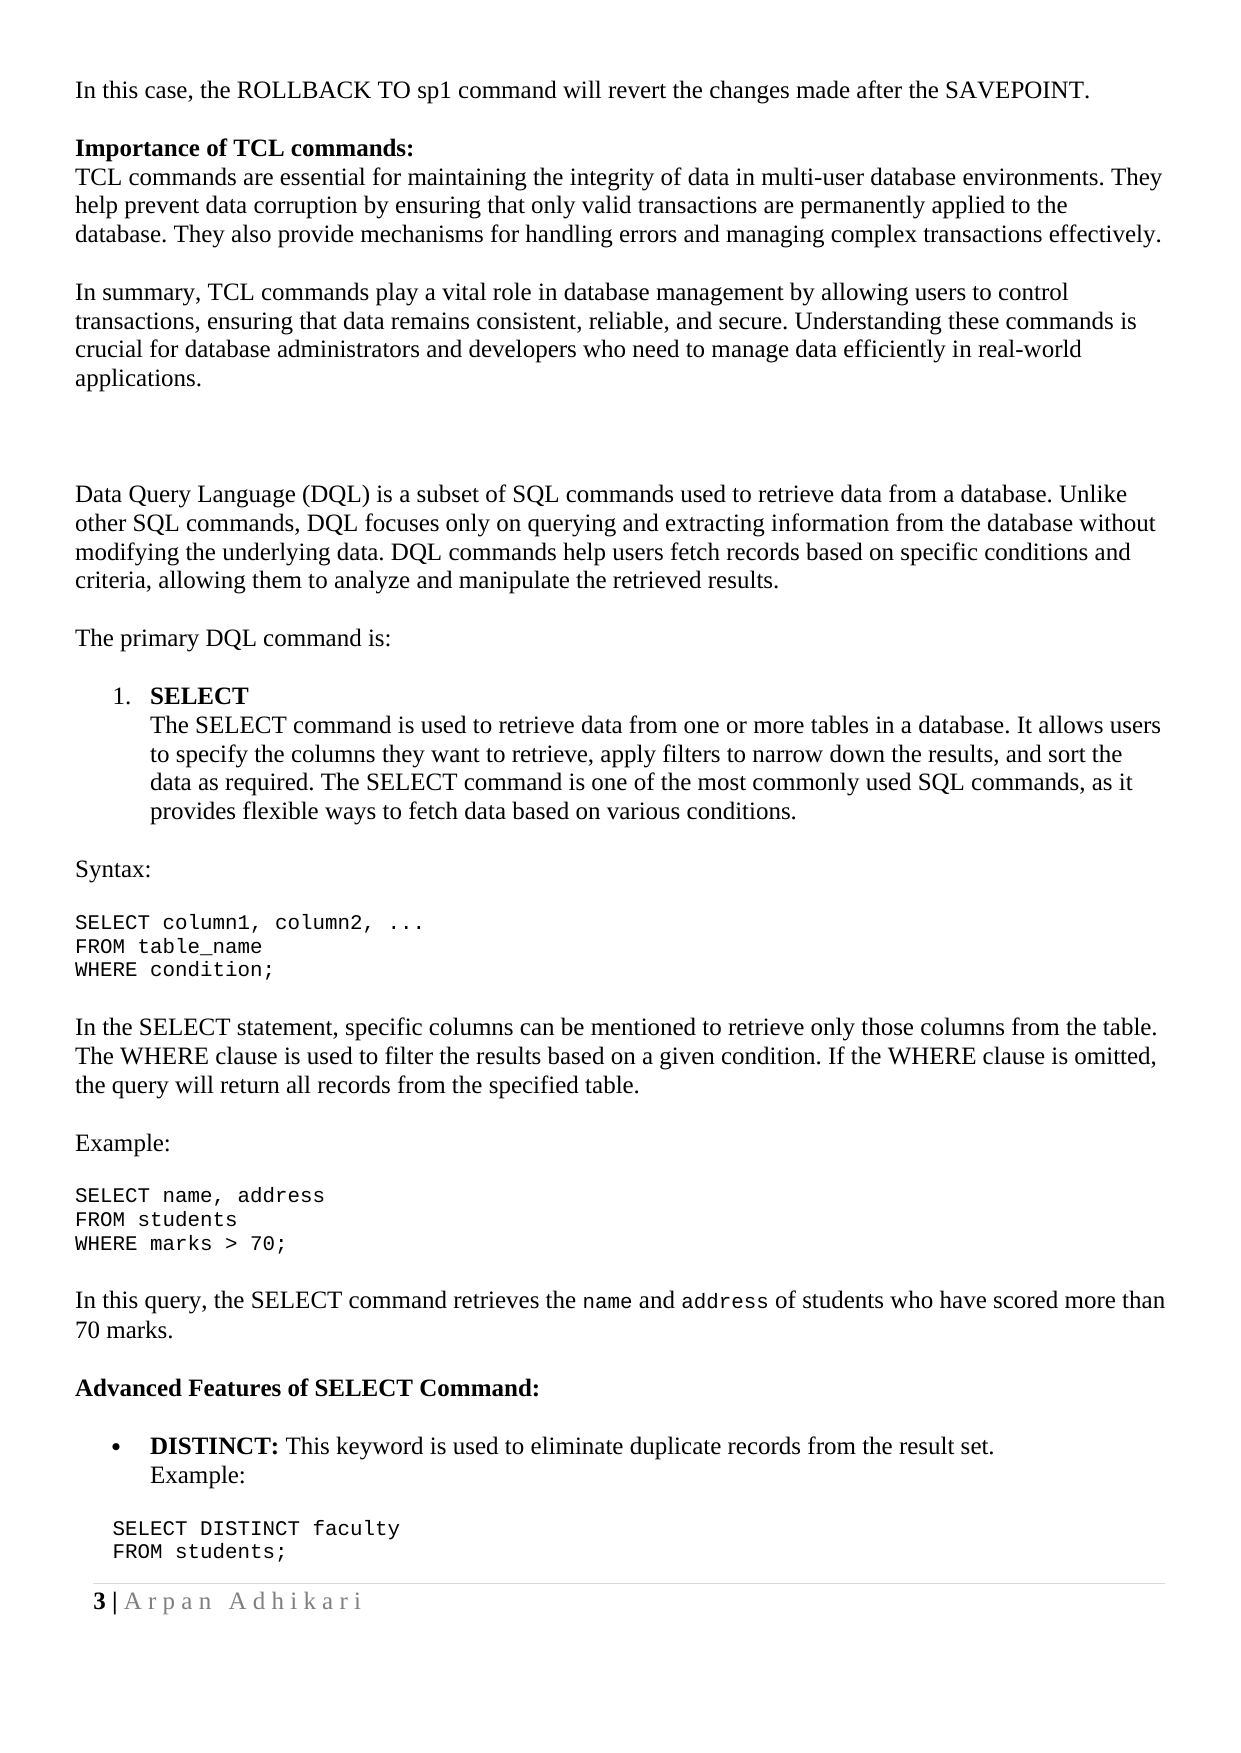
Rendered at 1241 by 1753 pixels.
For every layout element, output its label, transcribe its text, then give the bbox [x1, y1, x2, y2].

text FROM students [75, 1209, 1165, 1233]
text Data Query Language (DQL) is a subset of SQL commands used to retrieve data from a database. Unlike other SQL commands, DQL focuses only on querying and extracting information from the database without modifying the underlying data. DQL commands help users fetch records based on specific conditions and criteria, allowing them to analyze and manipulate the retrieved results. [75, 479, 1165, 594]
text SELECT DISTINCT faculty [112, 1518, 1165, 1541]
list DISTINCT: This keyword is used to eliminate duplicate records from the result set. Example: [112, 1431, 1165, 1488]
text SELECT name, address [75, 1186, 1165, 1209]
text In this case, the ROLLBACK TO sp1 command will revert the changes made after the SAVEPOINT. [75, 75, 1165, 104]
text WHERE condition; [75, 959, 1165, 983]
text Syntax: [75, 854, 1165, 883]
text WHERE marks > 70; [75, 1233, 1165, 1256]
text In this query, the SELECT command retrieves the name and address of students who have scored more than 70 marks. [75, 1286, 1165, 1344]
text Importance of TCL commands: TCL commands are essential for maintaining the integrity of data in multi-user database environments. They help prevent data corruption by ensuring that only valid transactions are permanently applied to the database. They also provide mechanisms for handling errors and managing complex transactions effectively. [75, 133, 1165, 248]
list SELECT The SELECT command is used to retrieve data from one or more tables in a database. It allows users to specify the columns they want to retrieve, apply filters to narrow down the results, and sort the data as required. The SELECT command is one of the most commonly used SQL commands, as it provides flexible ways to fetch data based on various conditions. [112, 681, 1165, 825]
text FROM table_name [75, 936, 1165, 959]
text In the SELECT statement, specific columns can be mentioned to retrieve only those columns from the table. The WHERE clause is used to filter the results based on a given condition. If the WHERE clause is omitted, the query will return all records from the specified table. [75, 1012, 1165, 1098]
text The primary DQL command is: [75, 623, 1165, 652]
text Example: [75, 1128, 1165, 1156]
text SELECT column1, column2, ... [75, 912, 1165, 936]
text FROM students; [112, 1541, 1165, 1565]
text Advanced Features of SELECT Command: [75, 1373, 1165, 1402]
text In summary, TCL commands play a vital role in database management by allowing users to control transactions, ensuring that data remains consistent, reliable, and secure. Understanding these commands is crucial for database administrators and developers who need to manage data efficiently in real-world applications. [75, 277, 1165, 392]
